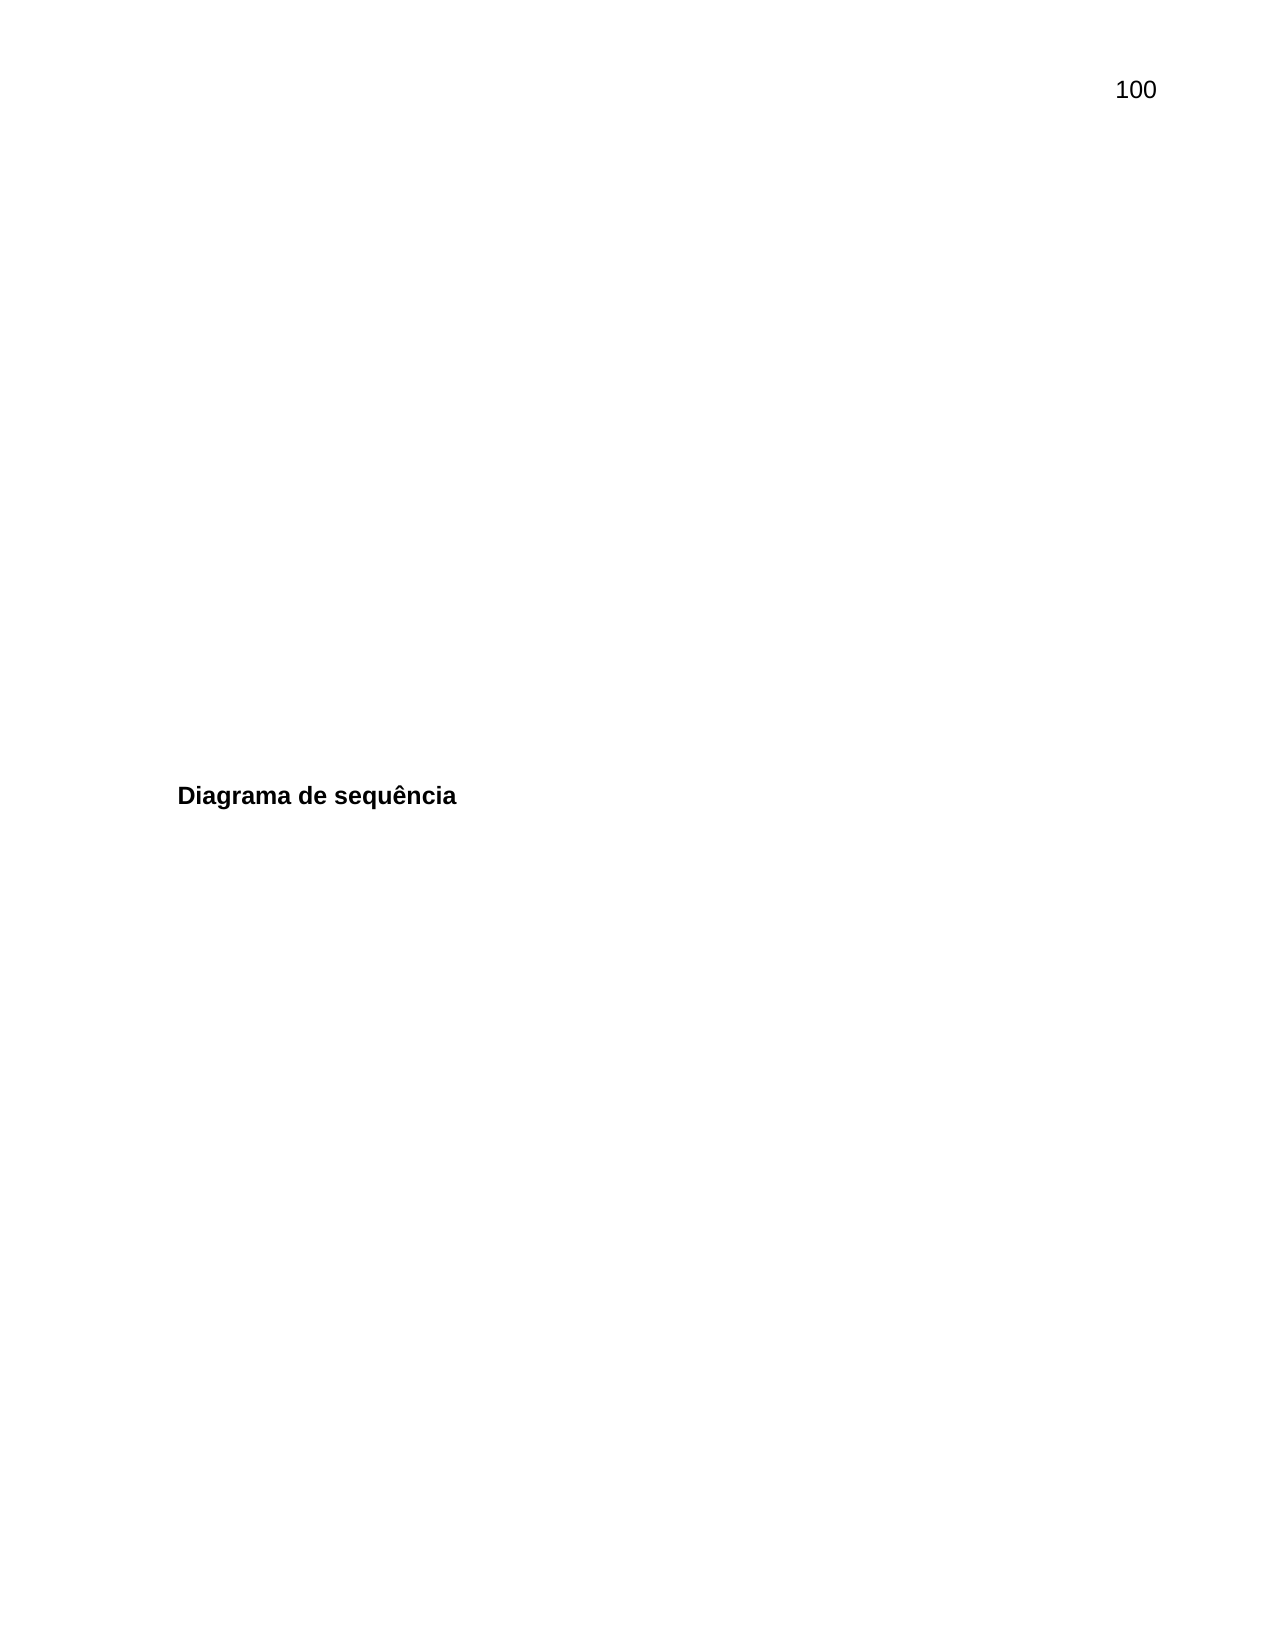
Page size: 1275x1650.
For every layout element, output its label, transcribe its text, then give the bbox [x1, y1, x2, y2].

text Diagrama de sequência [177, 781, 1157, 810]
